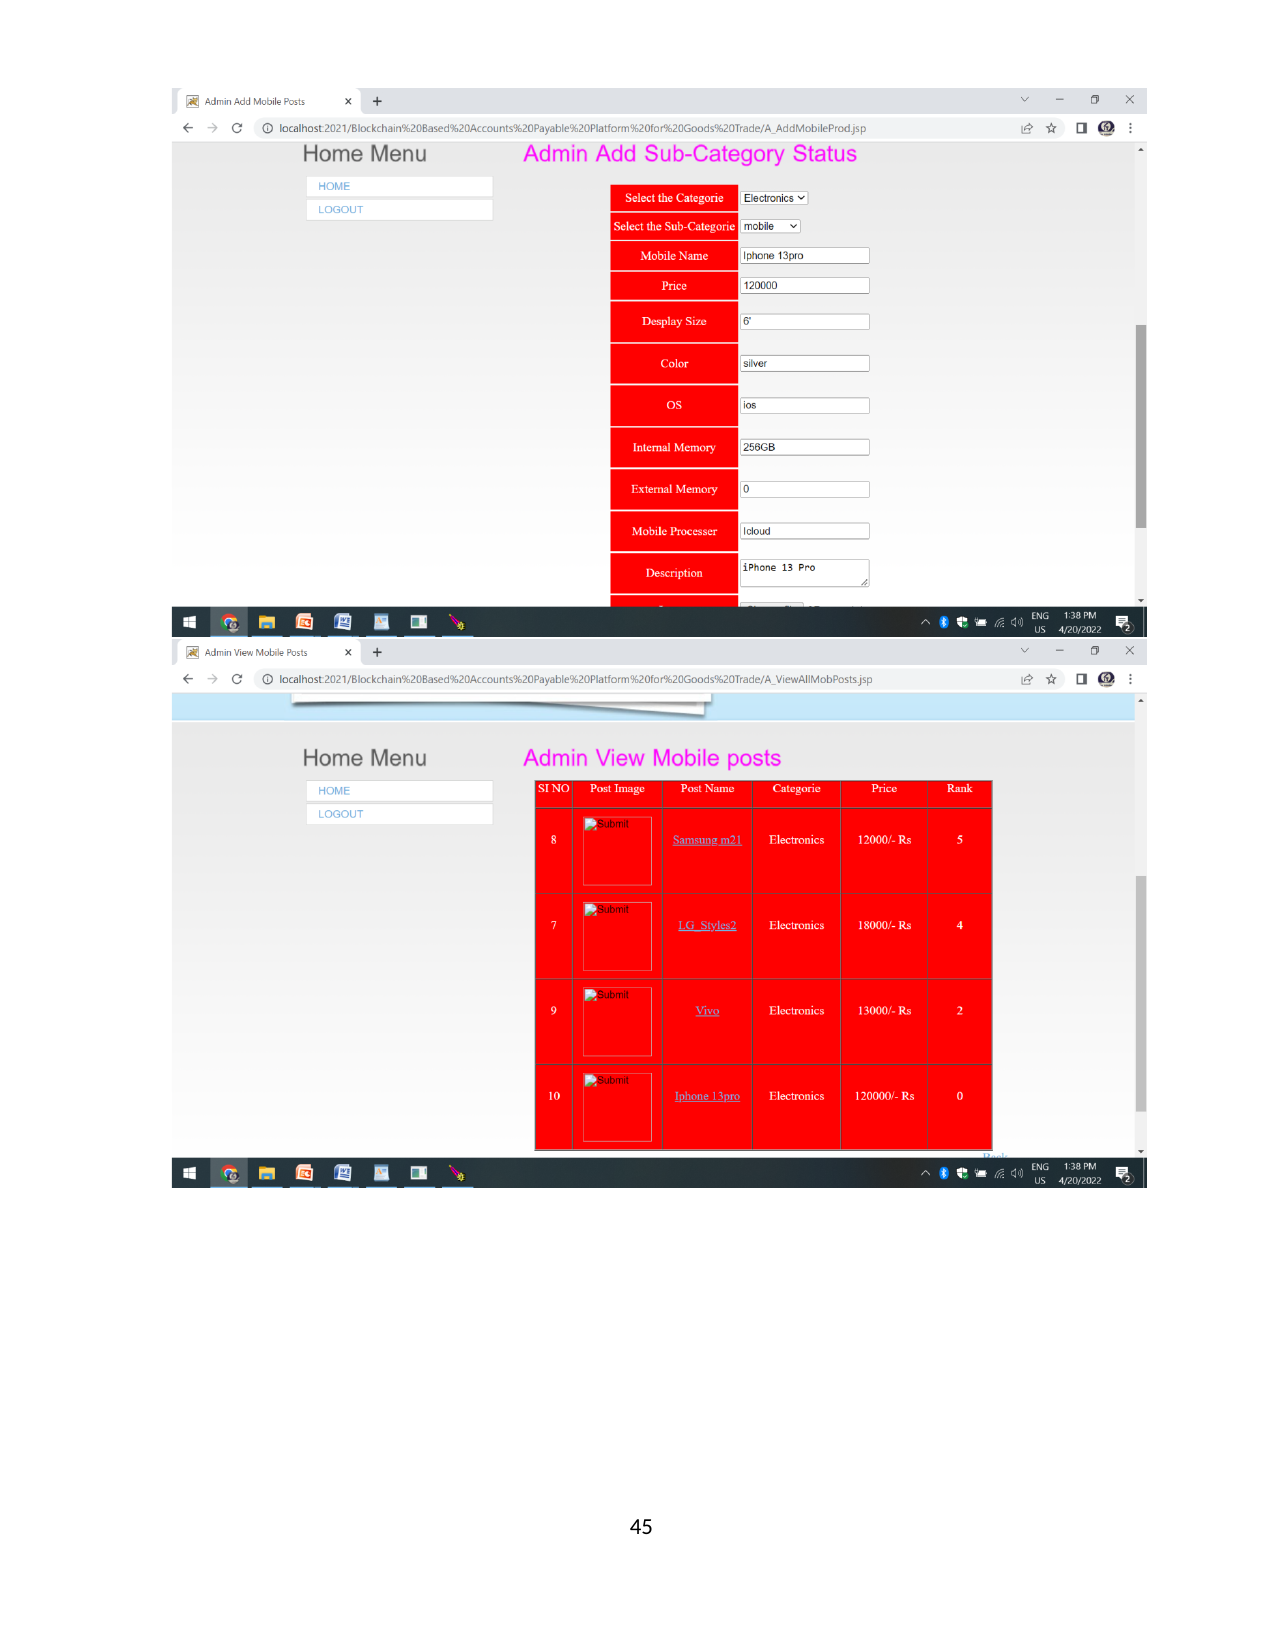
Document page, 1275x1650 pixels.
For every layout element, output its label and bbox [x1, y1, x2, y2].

picture [171, 88, 1147, 637]
picture [171, 639, 1147, 1188]
